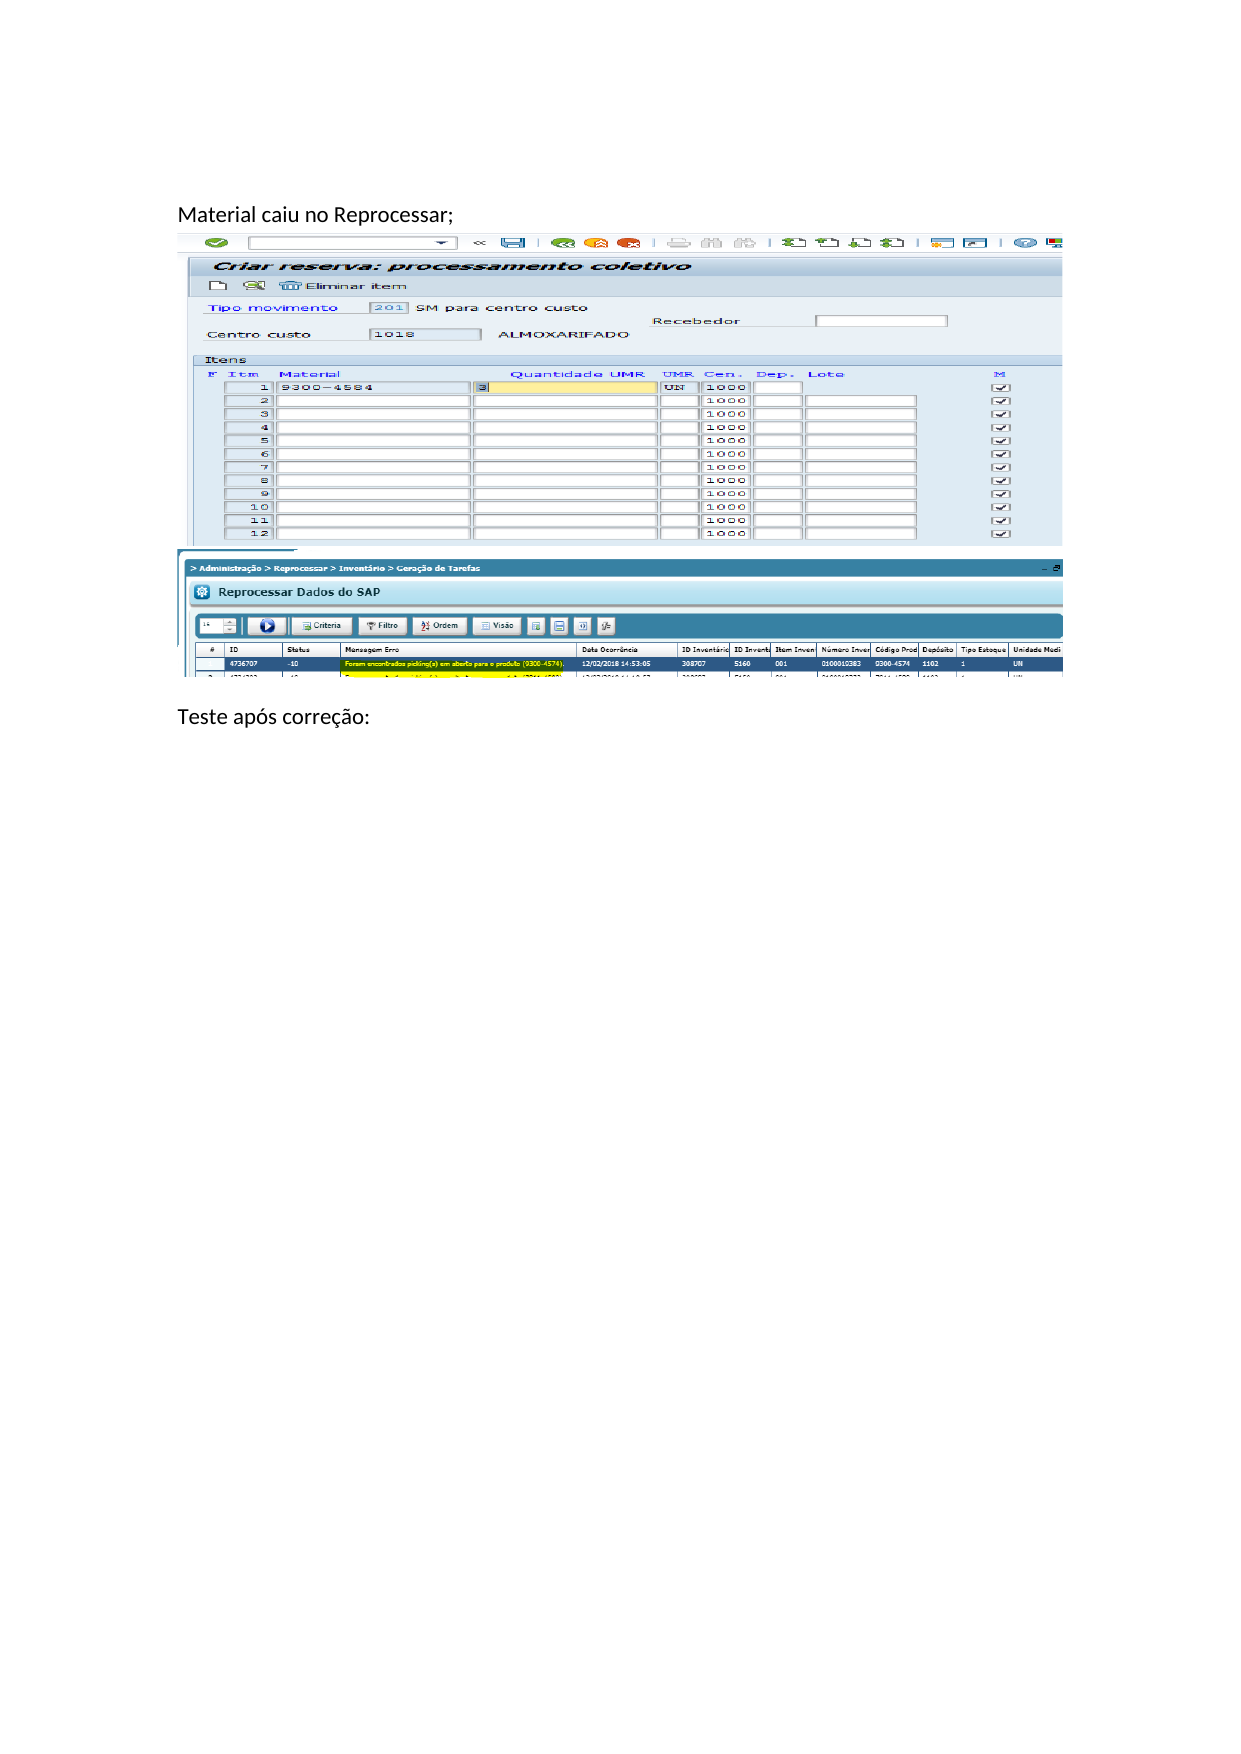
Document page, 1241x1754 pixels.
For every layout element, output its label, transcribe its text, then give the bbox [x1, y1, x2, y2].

text Material caiu no Reprocessar; [177, 201, 1063, 232]
picture [177, 232, 1063, 546]
picture [177, 549, 1063, 678]
text Teste após correção: [177, 702, 1063, 730]
